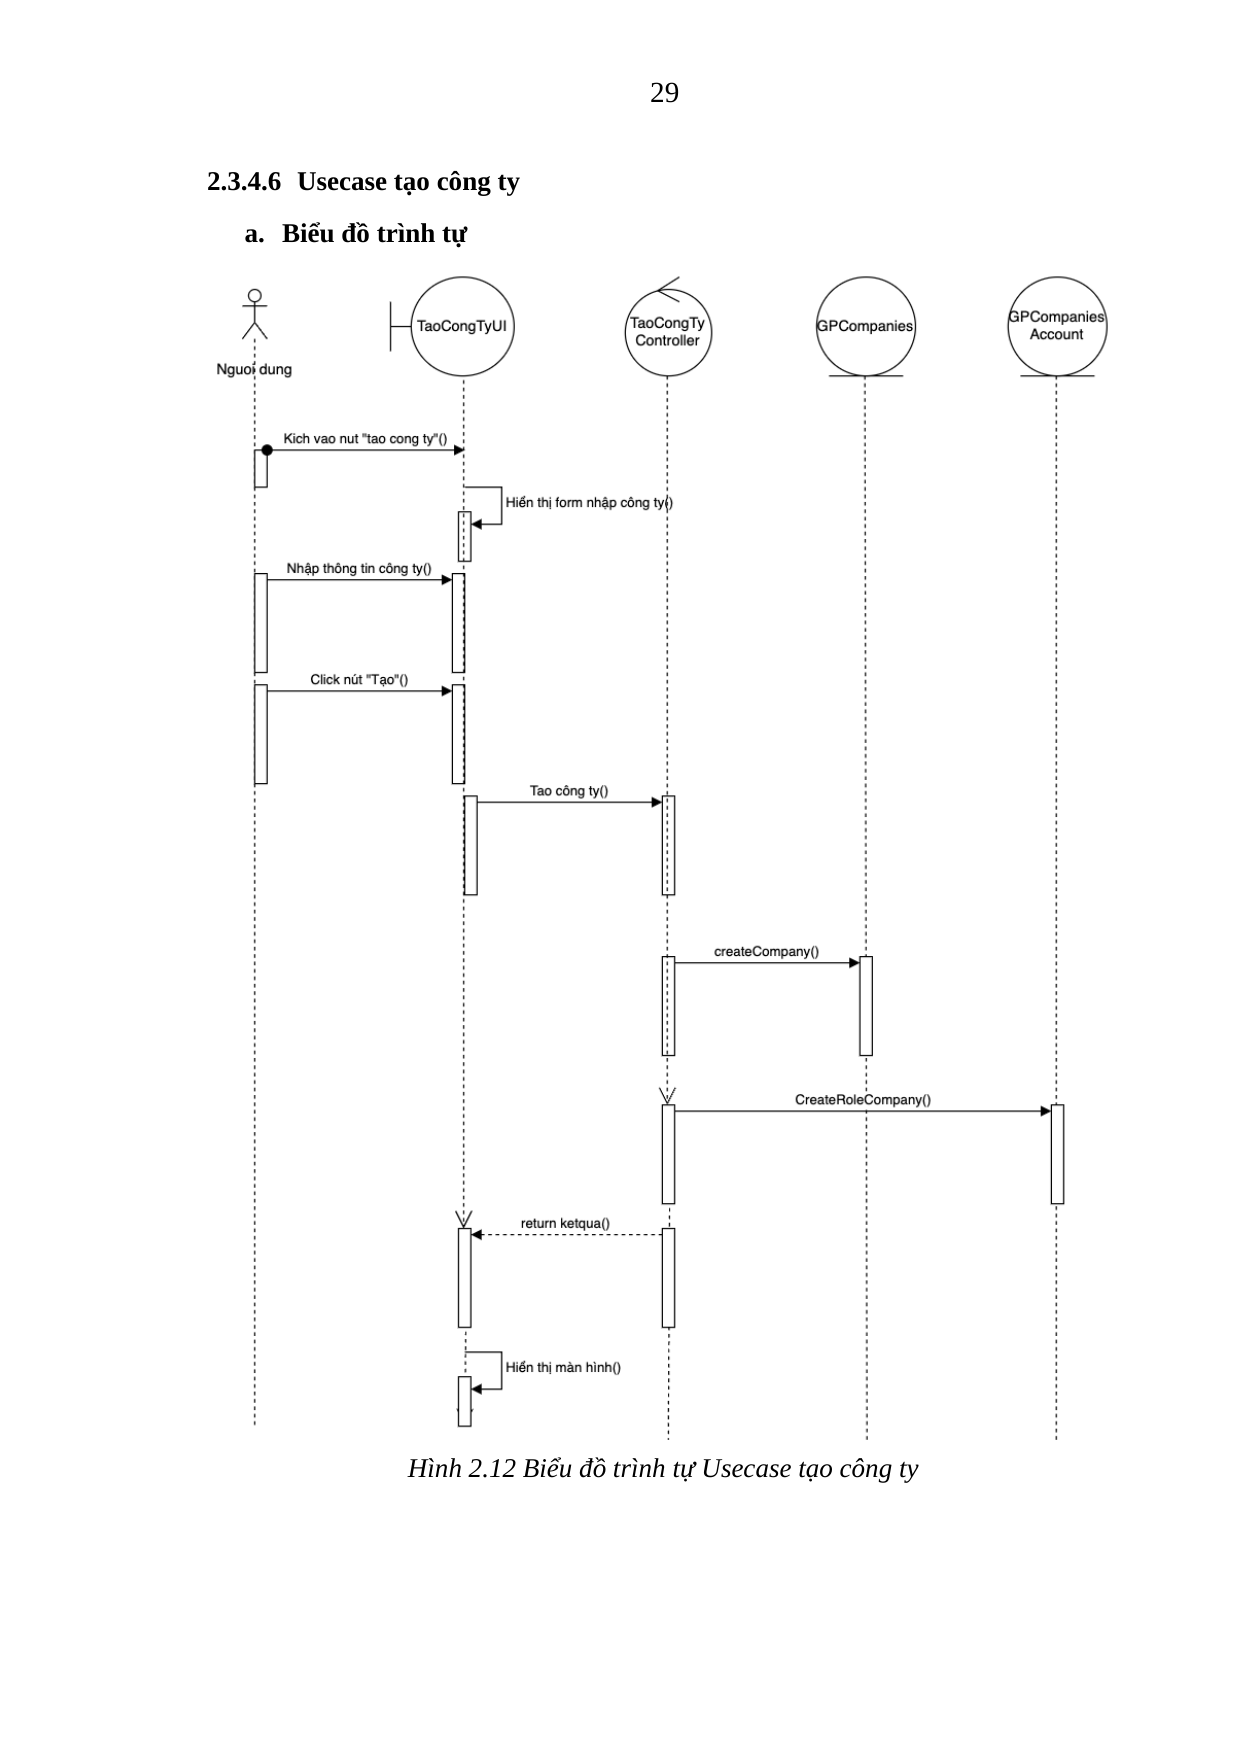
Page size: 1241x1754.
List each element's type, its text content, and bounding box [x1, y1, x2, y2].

subtitle Biểu đồ trình tự [244, 217, 1122, 248]
subtitle Usecase tạo công ty [207, 164, 1122, 196]
picture [206, 260, 1122, 1440]
text Hình 2.12 Biểu đồ trình tự Usecase tạo công ty [207, 1452, 1122, 1484]
